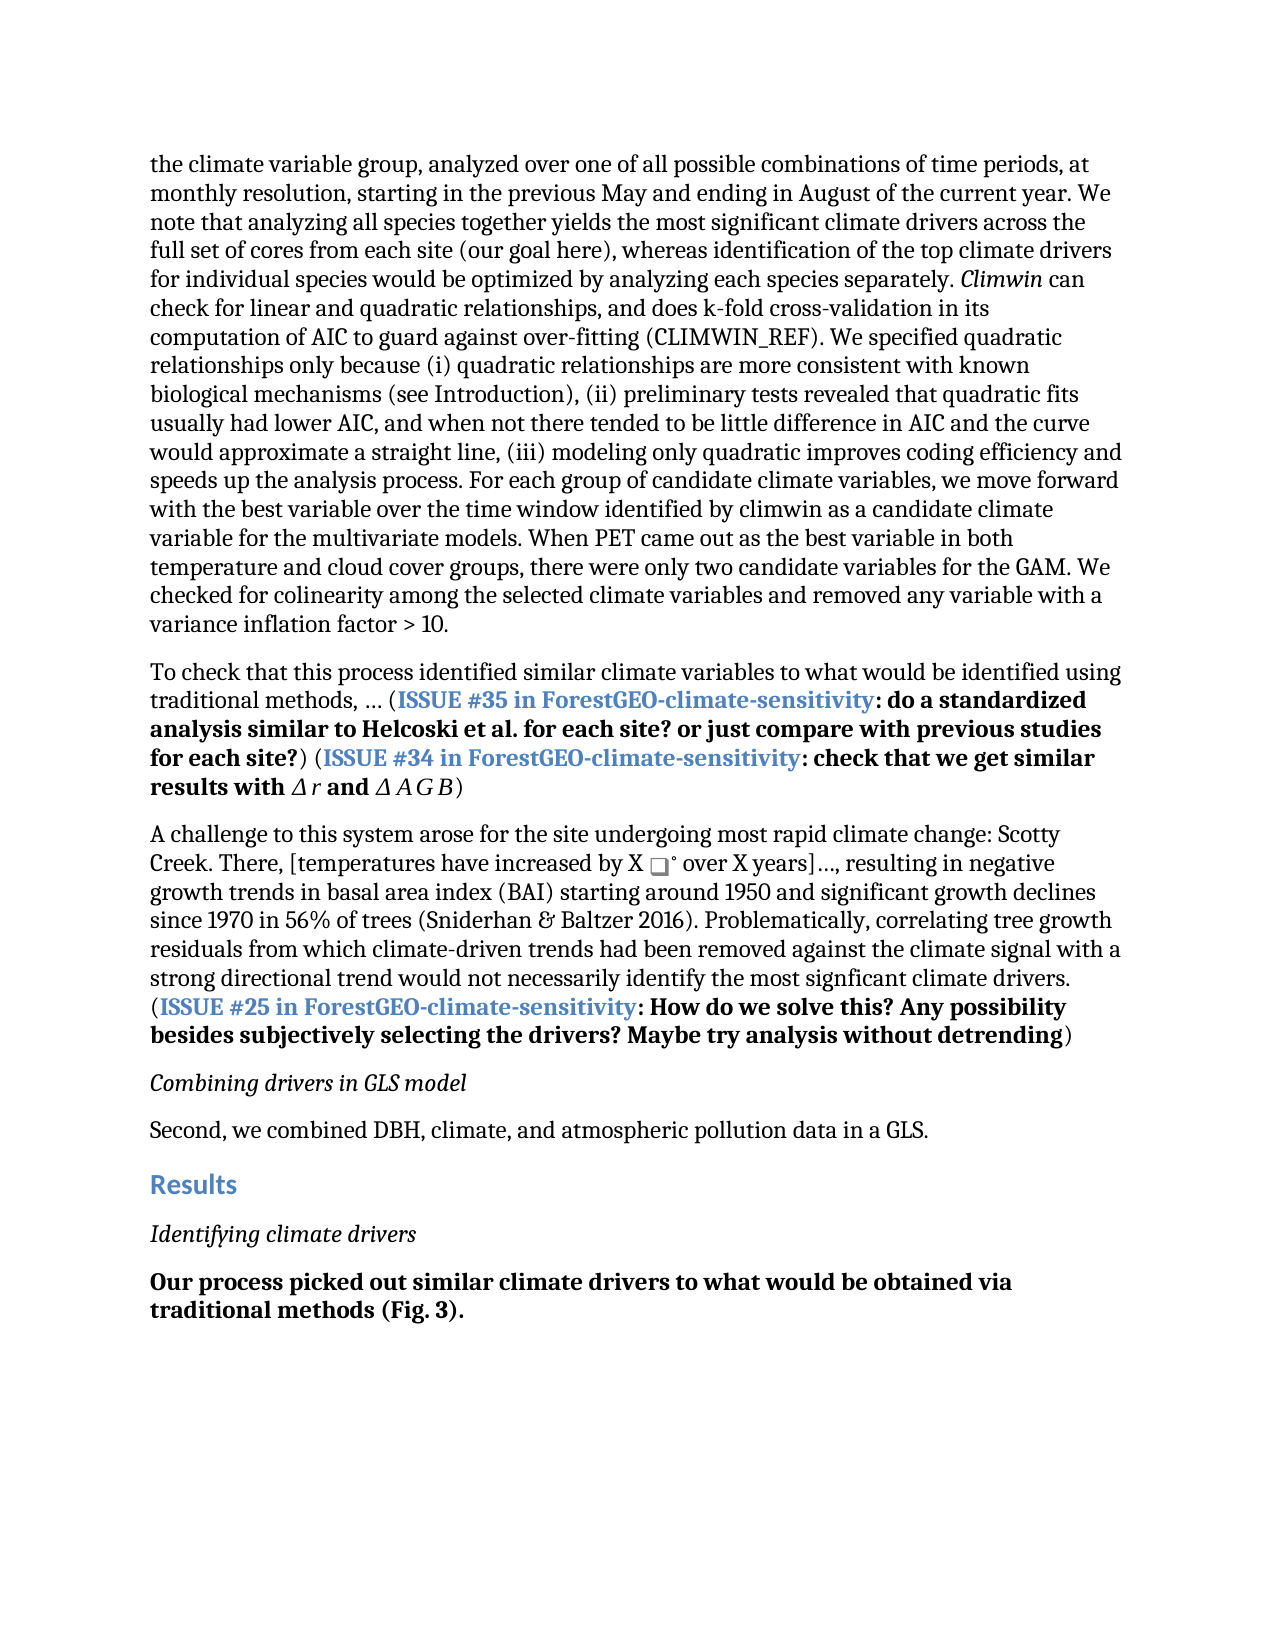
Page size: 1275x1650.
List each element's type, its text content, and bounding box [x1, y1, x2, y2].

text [150, 150, 1125, 639]
text To check that this process identified similar climate variables to what would be identified using traditional methods, … (ISSUE #35 in ForestGEO-climate-sensitivity: do a standardized analysis similar to Helcoski et al. for each site? or just compare with previous studies for each site?) (ISSUE #34 in ForestGEO-climate-sensitivity: check that we get similar results with and ) [150, 657, 1125, 801]
text Identifying climate drivers [150, 1220, 1125, 1249]
subtitle Results [150, 1166, 1125, 1201]
text Our process picked out similar climate drivers to what would be obtained via traditional methods (Fig. 3). [150, 1268, 1125, 1325]
text Second, we combined DBH, climate, and atmospheric pollution data in a GLS. [150, 1116, 1125, 1145]
text Combining drivers in GLS model [150, 1069, 1125, 1097]
text A challenge to this system arose for the site undergoing most rapid climate change: Scotty Creek. There, [temperatures have increased by X over X years]…, resulting in negative growth trends in basal area index (BAI) starting around 1950 and significant growth declines since 1970 in 56% of trees (Sniderhan & Baltzer 2016). Problematically, correlating tree growth residuals from which climate-driven trends had been removed against the climate signal with a strong directional trend would not necessarily identify the most signficant climate drivers. (ISSUE #25 in ForestGEO-climate-sensitivity: How do we solve this? Any possibility besides subjectively selecting the drivers? Maybe try analysis without detrending) [150, 820, 1125, 1050]
